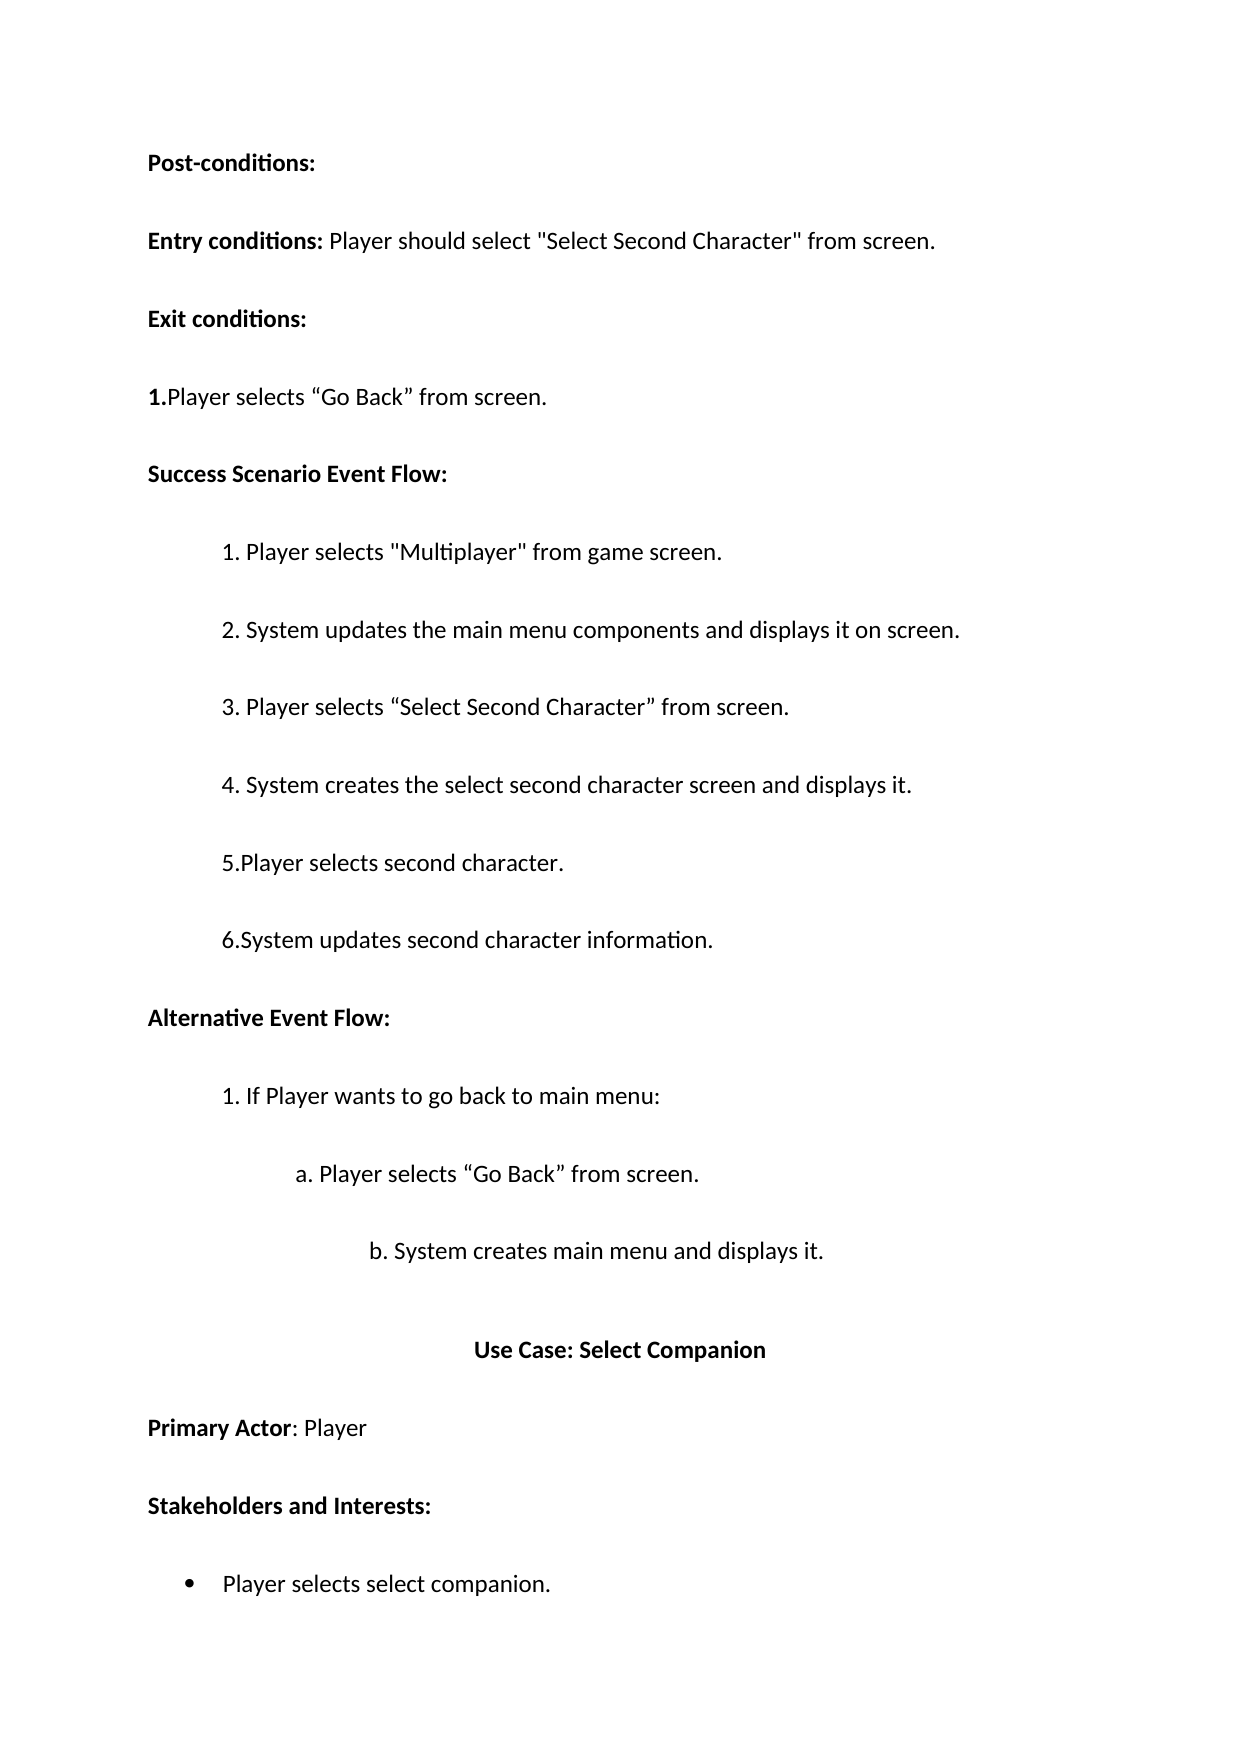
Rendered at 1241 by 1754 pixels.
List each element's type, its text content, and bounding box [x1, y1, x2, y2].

text a. Player selects “Go Back” from screen. [148, 1158, 1093, 1188]
text 4. System creates the select second character screen and displays it. [148, 769, 1093, 800]
text Use Case: Select Companion [148, 1335, 1093, 1365]
text Success Scenario Event Flow: [148, 458, 1093, 489]
text 6.System updates second character information. [148, 925, 1093, 955]
text 1. If Player wants to go back to main menu: [148, 1080, 1093, 1111]
text 2. System updates the main menu components and displays it on screen. [148, 614, 1093, 644]
text 1.Player selects “Go Back” from screen. [148, 381, 1093, 411]
list Player selects select companion. [185, 1568, 1093, 1598]
text Entry conditions: Player should select "Select Second Character" from screen. [148, 225, 1093, 256]
text Stakeholders and Interests: [148, 1490, 1093, 1521]
text Alternative Event Flow: [148, 1002, 1093, 1033]
text 5.Player selects second character. [148, 847, 1093, 877]
text 3. Player selects “Select Second Character” from screen. [148, 692, 1093, 722]
text Exit conditions: [148, 303, 1093, 333]
text Primary Actor: Player [148, 1412, 1093, 1443]
text Post-conditions: [148, 148, 1093, 178]
text 1. Player selects "Multiplayer" from game screen. [148, 536, 1093, 567]
text b. System creates main menu and displays it. [148, 1236, 1093, 1266]
